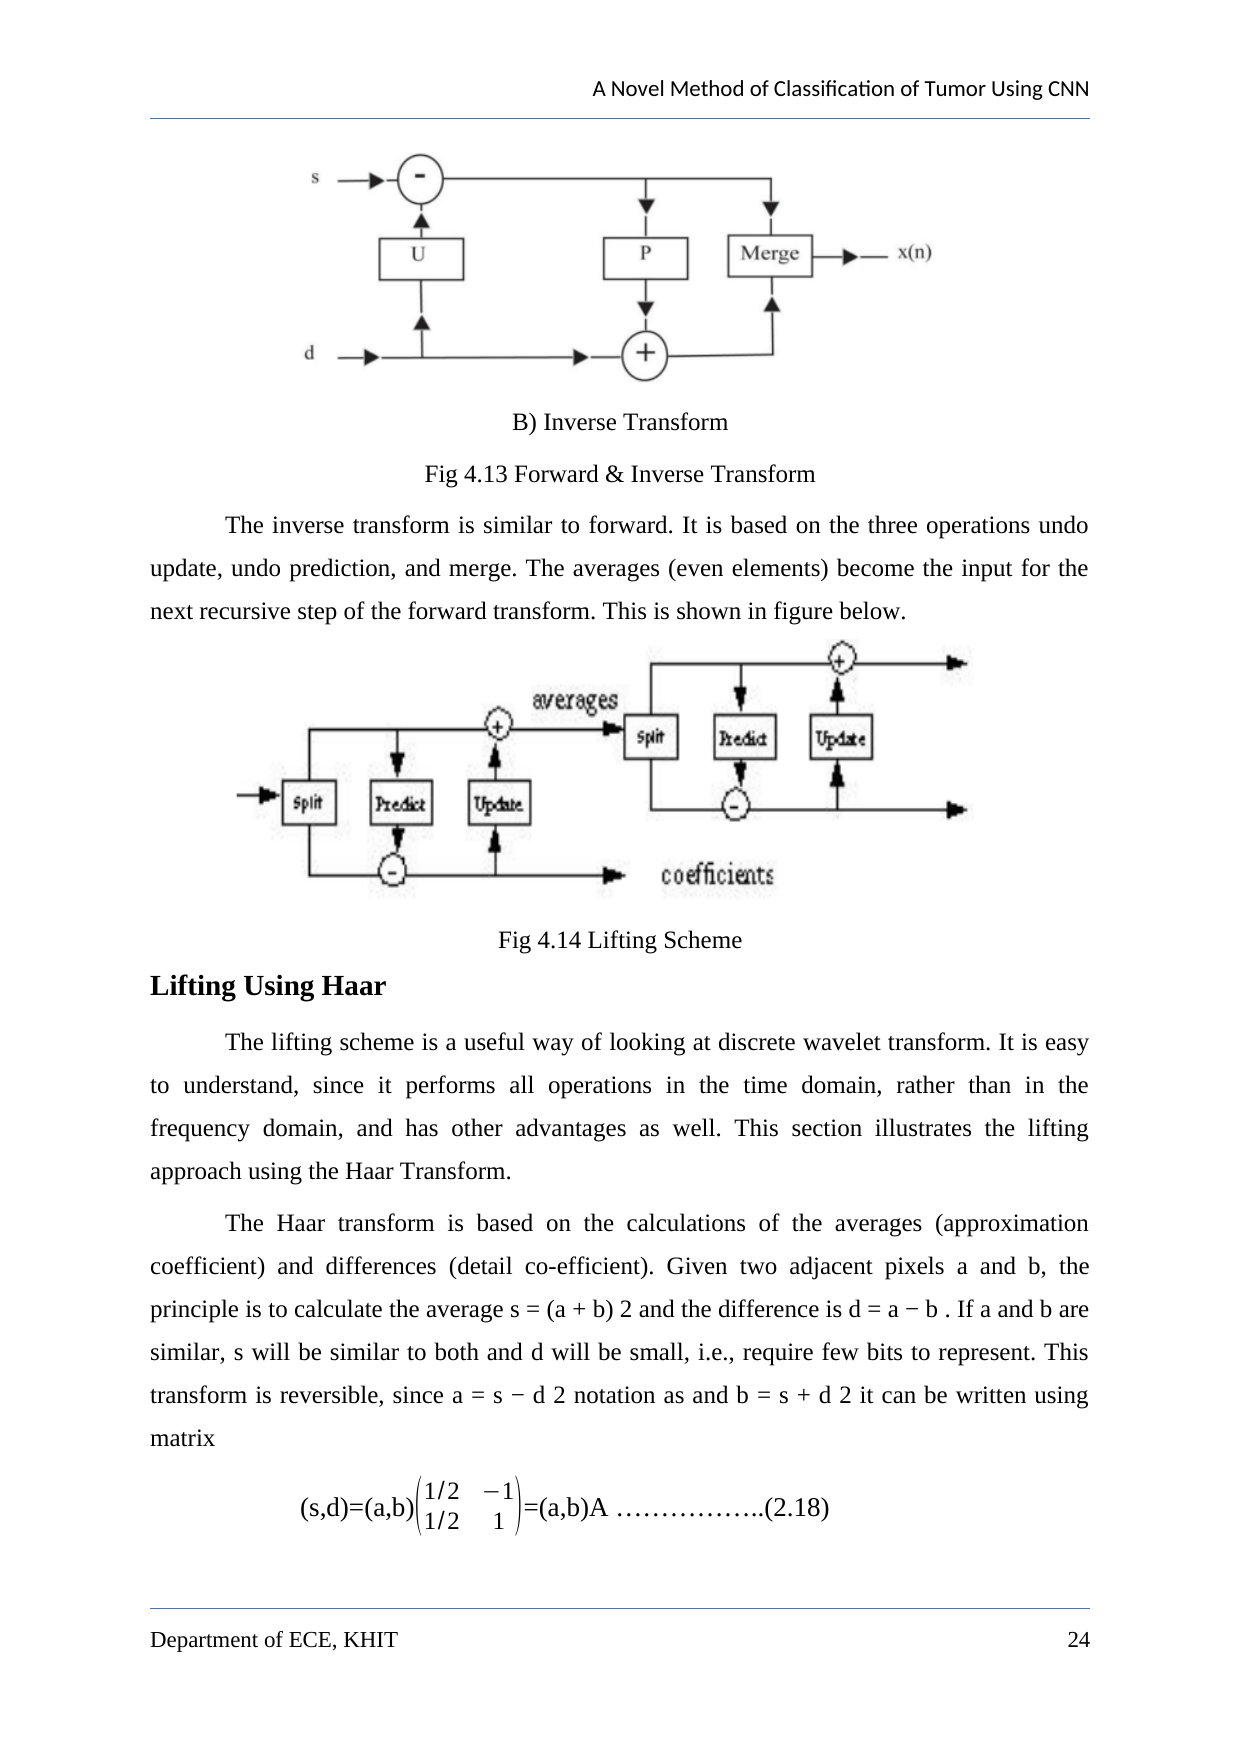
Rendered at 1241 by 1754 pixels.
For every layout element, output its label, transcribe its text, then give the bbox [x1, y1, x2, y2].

text Lifting Using Haar [150, 968, 1090, 1002]
picture [280, 150, 960, 385]
text The inverse transform is similar to forward. It is based on the three operations undo update, undo prediction, and merge. The averages (even elements) become the input for the next recursive step of the forward transform. This is shown in figure below. [150, 510, 1090, 625]
text Fig 4.13 Forward & Inverse Transform [150, 459, 1090, 487]
text (s,d)=(a,b)=(a,b)A ……………..(2.18) [300, 1475, 1090, 1538]
picture [224, 639, 1016, 911]
text The Haar transform is based on the calculations of the averages (approximation coefficient) and differences (detail co-efficient). Given two adjacent pixels a and b, the principle is to calculate the average s = (a + b) 2 and the difference is d = a − b . If a and b are similar, s will be similar to both and d will be small, i.e., require few bits to represent. This transform is reversible, since a = s − d 2 notation as and b = s + d 2 it can be written using matrix [150, 1208, 1090, 1452]
text The lifting scheme is a useful way of looking at discrete wavelet transform. It is easy to understand, since it performs all operations in the time domain, rather than in the frequency domain, and has other advantages as well. This section illustrates the lifting approach using the Haar Transform. [150, 1027, 1090, 1185]
text B) Inverse Transform [150, 407, 1090, 436]
text Fig 4.14 Lifting Scheme [150, 925, 1090, 954]
